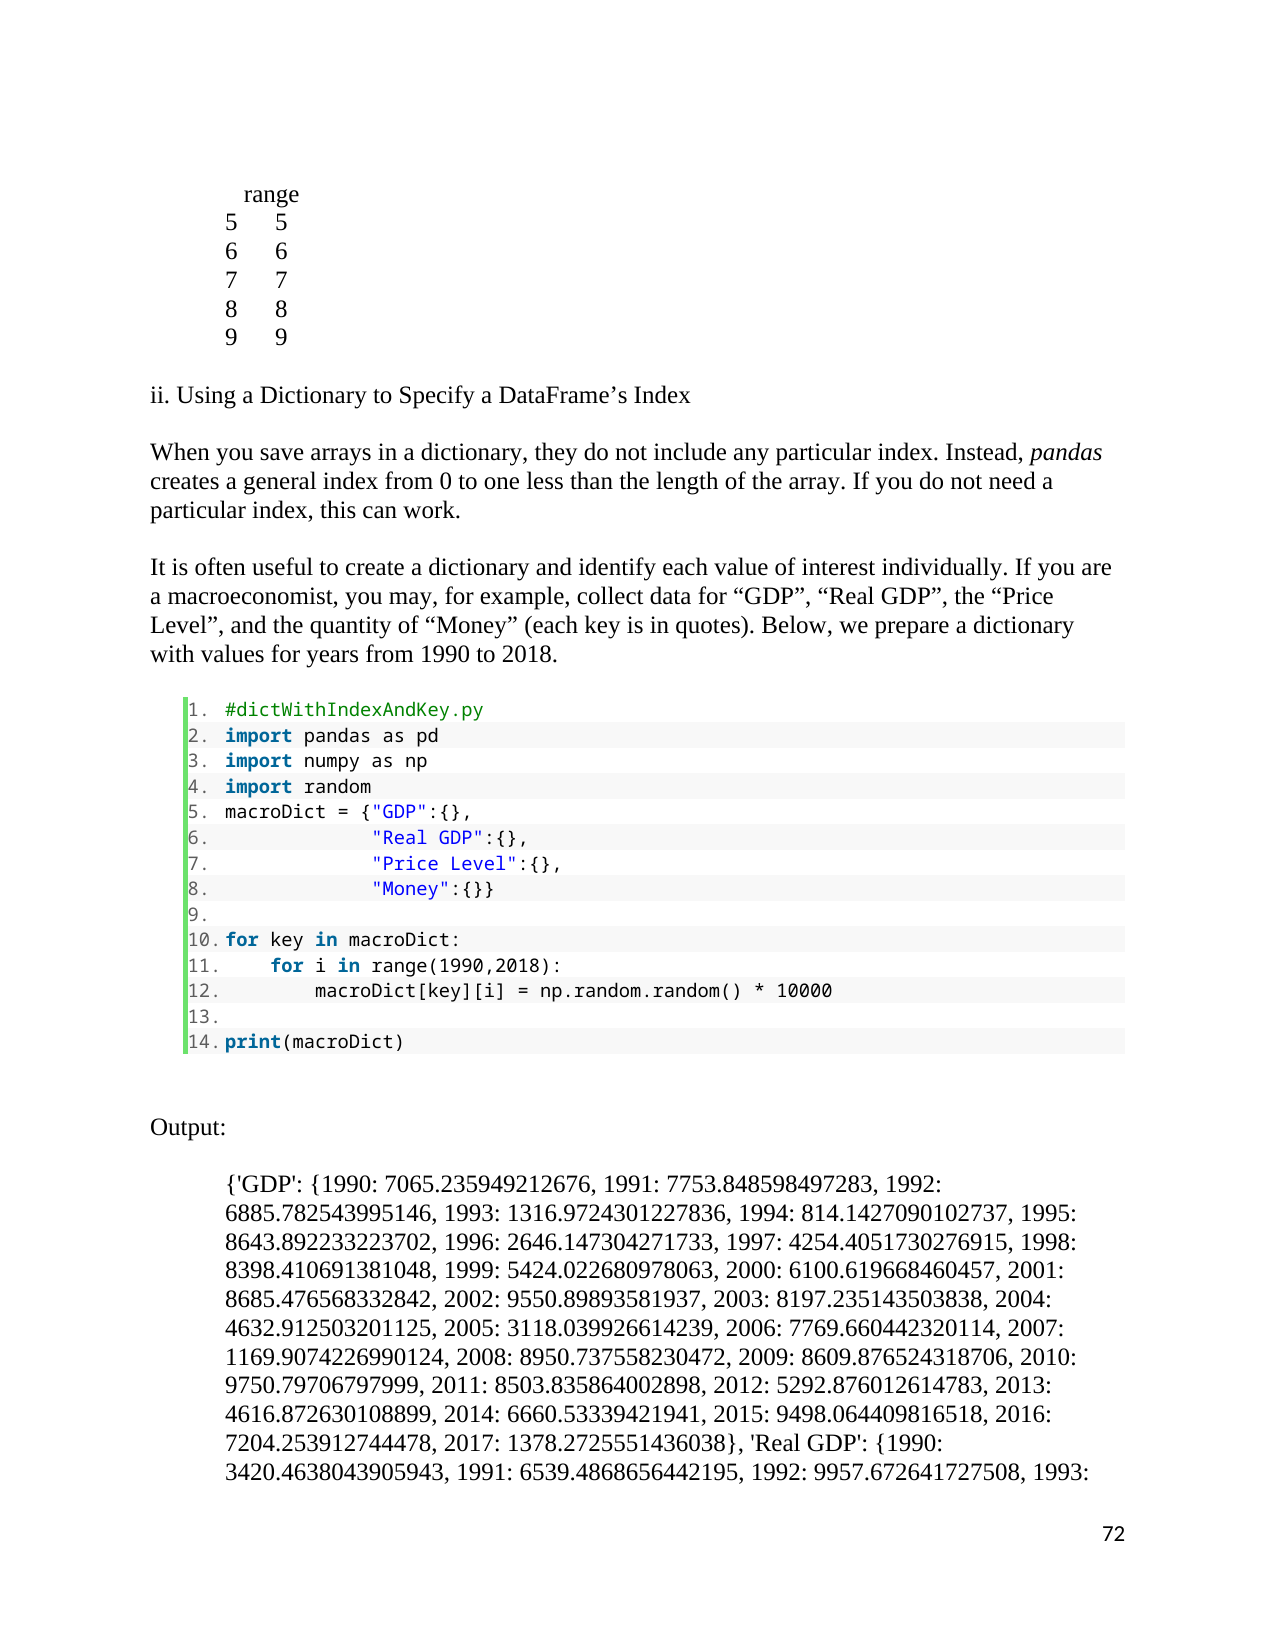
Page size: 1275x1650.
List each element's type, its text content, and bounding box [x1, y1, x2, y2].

list print(macroDict) [188, 1028, 1125, 1054]
text When you save arrays in a dictionary, they do not include any particular index. Instead, pandas creates a general index from 0 to one less than the length of the array. If you do not need a particular index, this can work. [150, 437, 1125, 524]
list macroDict = {"GDP":{}, [188, 799, 1125, 824]
list import random [188, 773, 1125, 799]
list macroDict[key][i] = np.random.random() * 10000 [188, 977, 1125, 1003]
list "Money":{}} [188, 875, 1125, 901]
text Output: [150, 1112, 1125, 1141]
list for i in range(1990,2018): [188, 952, 1125, 977]
text 6 6 [225, 236, 1125, 265]
list #dictWithIndexAndKey.py [188, 697, 1125, 722]
text 5 5 [225, 207, 1125, 236]
text 7 7 [225, 265, 1125, 294]
text 9 9 [225, 322, 1125, 351]
text 8 8 [225, 294, 1125, 322]
list "Price Level":{}, [188, 850, 1125, 875]
list import numpy as np [188, 748, 1125, 773]
text ii. Using a Dictionary to Specify a DataFrame’s Index [150, 380, 1125, 409]
list for key in macroDict: [188, 926, 1125, 952]
text It is often useful to create a dictionary and identify each value of interest individually. If you are a macroeconomist, you may, for example, collect data for “GDP”, “Real GDP”, the “Price Level”, and the quantity of “Money” (each key is in quotes). Below, we prepare a dictionary with values for years from 1990 to 2018. [150, 552, 1125, 667]
list "Real GDP":{}, [188, 824, 1125, 850]
list import pandas as pd [188, 722, 1125, 748]
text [225, 1169, 1125, 1486]
text range [225, 179, 1125, 207]
